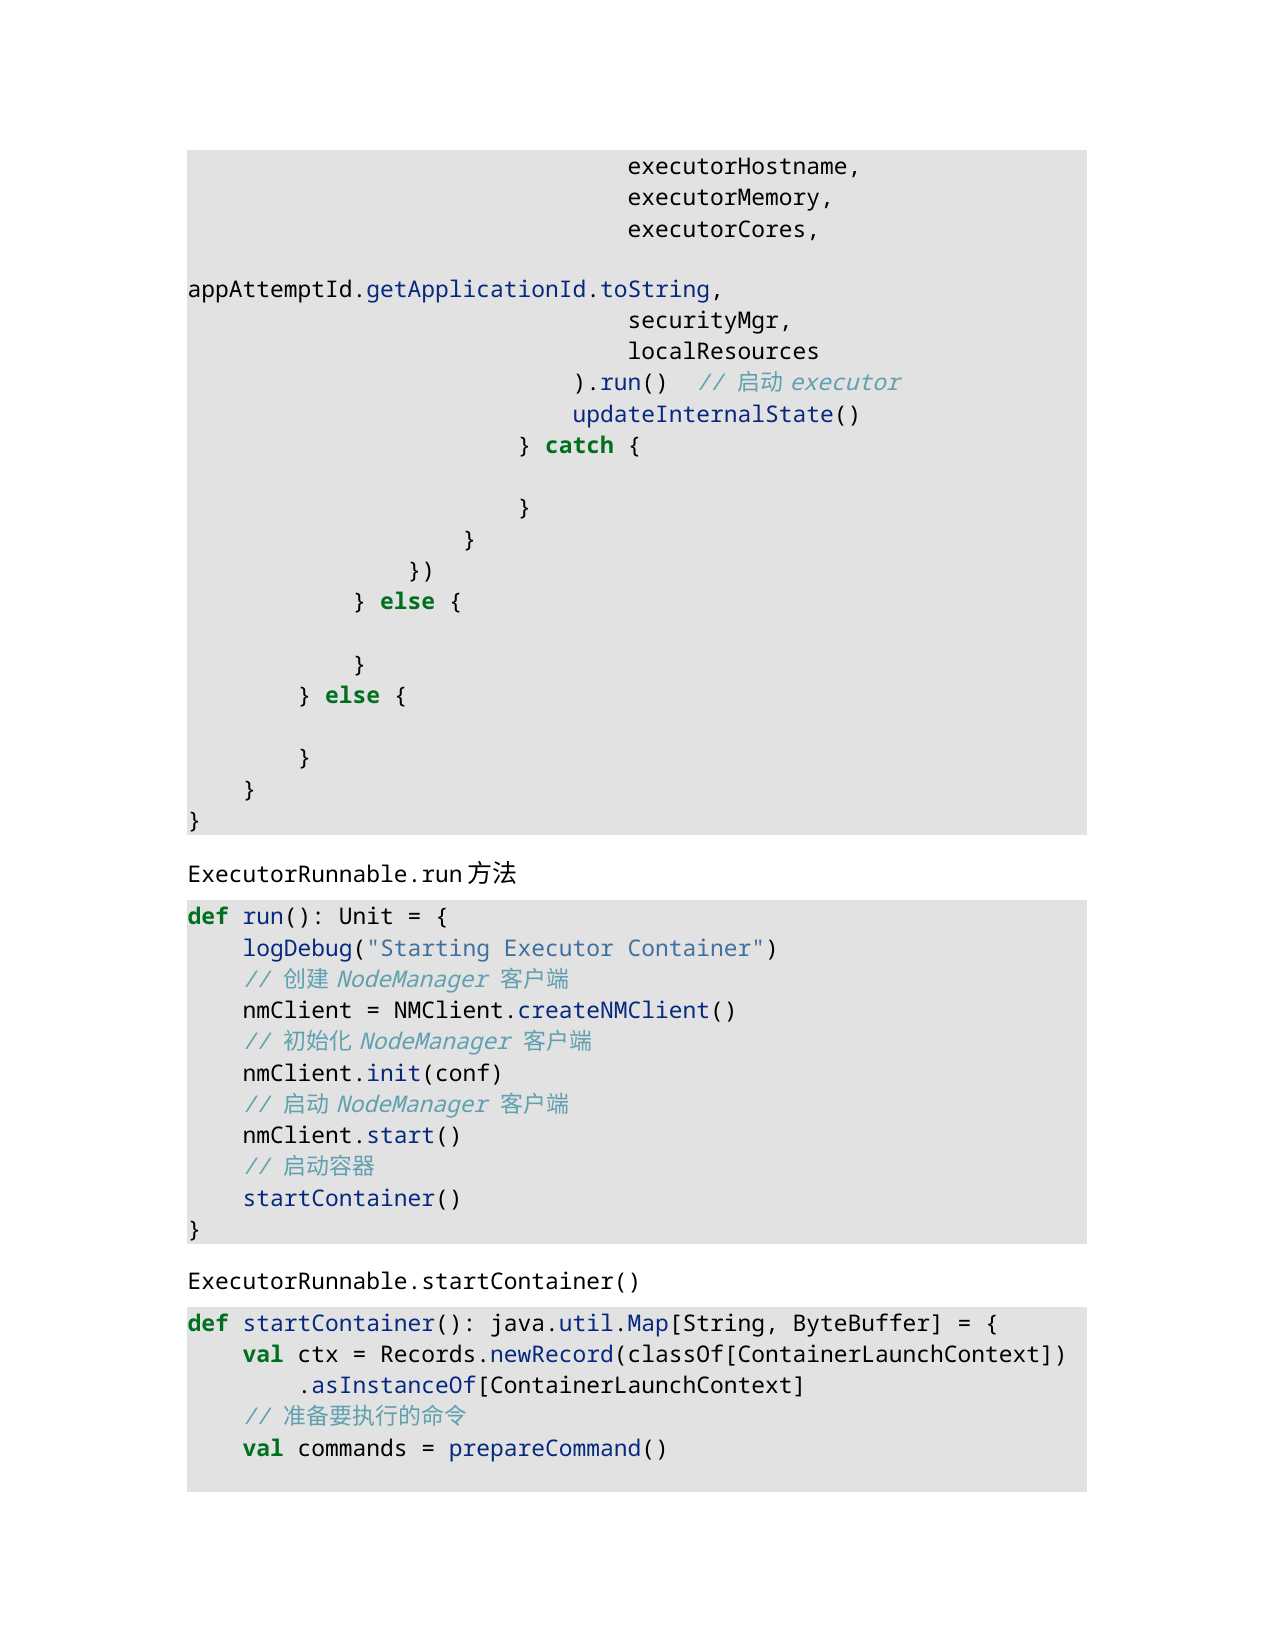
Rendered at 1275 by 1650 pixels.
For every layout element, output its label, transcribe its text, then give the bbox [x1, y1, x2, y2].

text def run(): Unit = { logDebug("Starting Executor Container") // 创建 NodeManager 客户端 nmClient = NMClient.createNMClient() // 初始化 NodeManager 客户端 nmClient.init(conf) // 启动 NodeManager 客户端 nmClient.start() // 启动容器 startContainer() } [201, 900, 1087, 1244]
text ExecutorRunnable.run方法 [187, 856, 1087, 890]
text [187, 1307, 1087, 1492]
text ExecutorRunnable.startContainer() [187, 1265, 1087, 1296]
